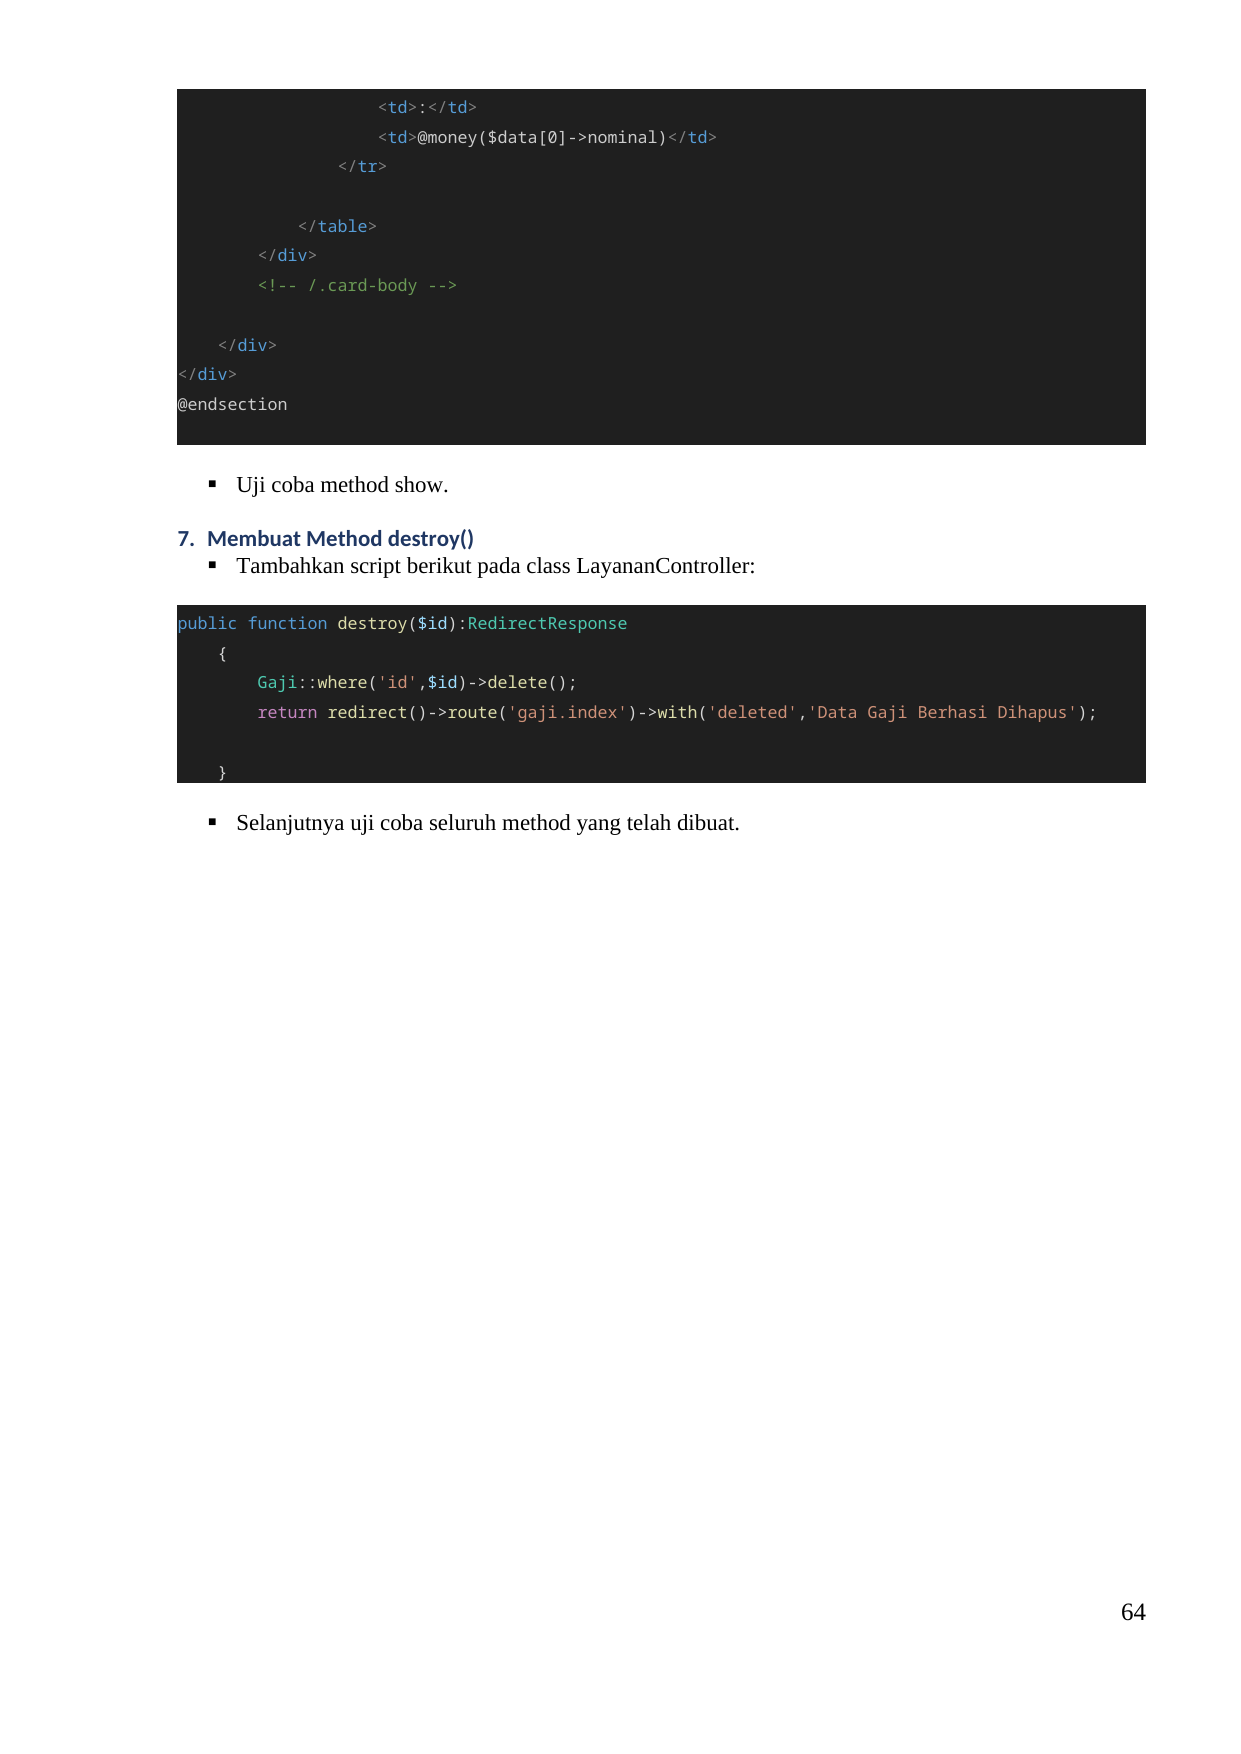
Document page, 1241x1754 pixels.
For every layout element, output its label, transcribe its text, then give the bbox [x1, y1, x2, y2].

text return redirect()->route('gaji.index')->with('deleted','Data Gaji Berhasi Dihapus'); [177, 694, 1146, 723]
text Gaji::where('id',$id)->delete(); [177, 664, 1146, 694]
text { [177, 634, 1146, 664]
list Uji coba method show. [207, 471, 1146, 498]
text @endsection [177, 386, 1146, 415]
text </table> [177, 207, 1146, 237]
text </div> [177, 237, 1146, 267]
list Tambahkan script berikut pada class LayananController: [207, 552, 1146, 578]
text </div> [177, 326, 1146, 356]
text } [177, 753, 1146, 783]
text <td>@money($data[0]->nominal)</td> [177, 118, 1146, 148]
text </div> [177, 356, 1146, 386]
text public function destroy($id):RedirectResponse [177, 605, 1146, 634]
subtitle Membuat Method destroy() [177, 524, 1146, 552]
text <!-- /.card-body --> [177, 267, 1146, 296]
text </tr> [177, 148, 1146, 178]
text <td>:</td> [177, 89, 1146, 118]
list Selanjutnya uji coba seluruh method yang telah dibuat. [207, 809, 1146, 836]
